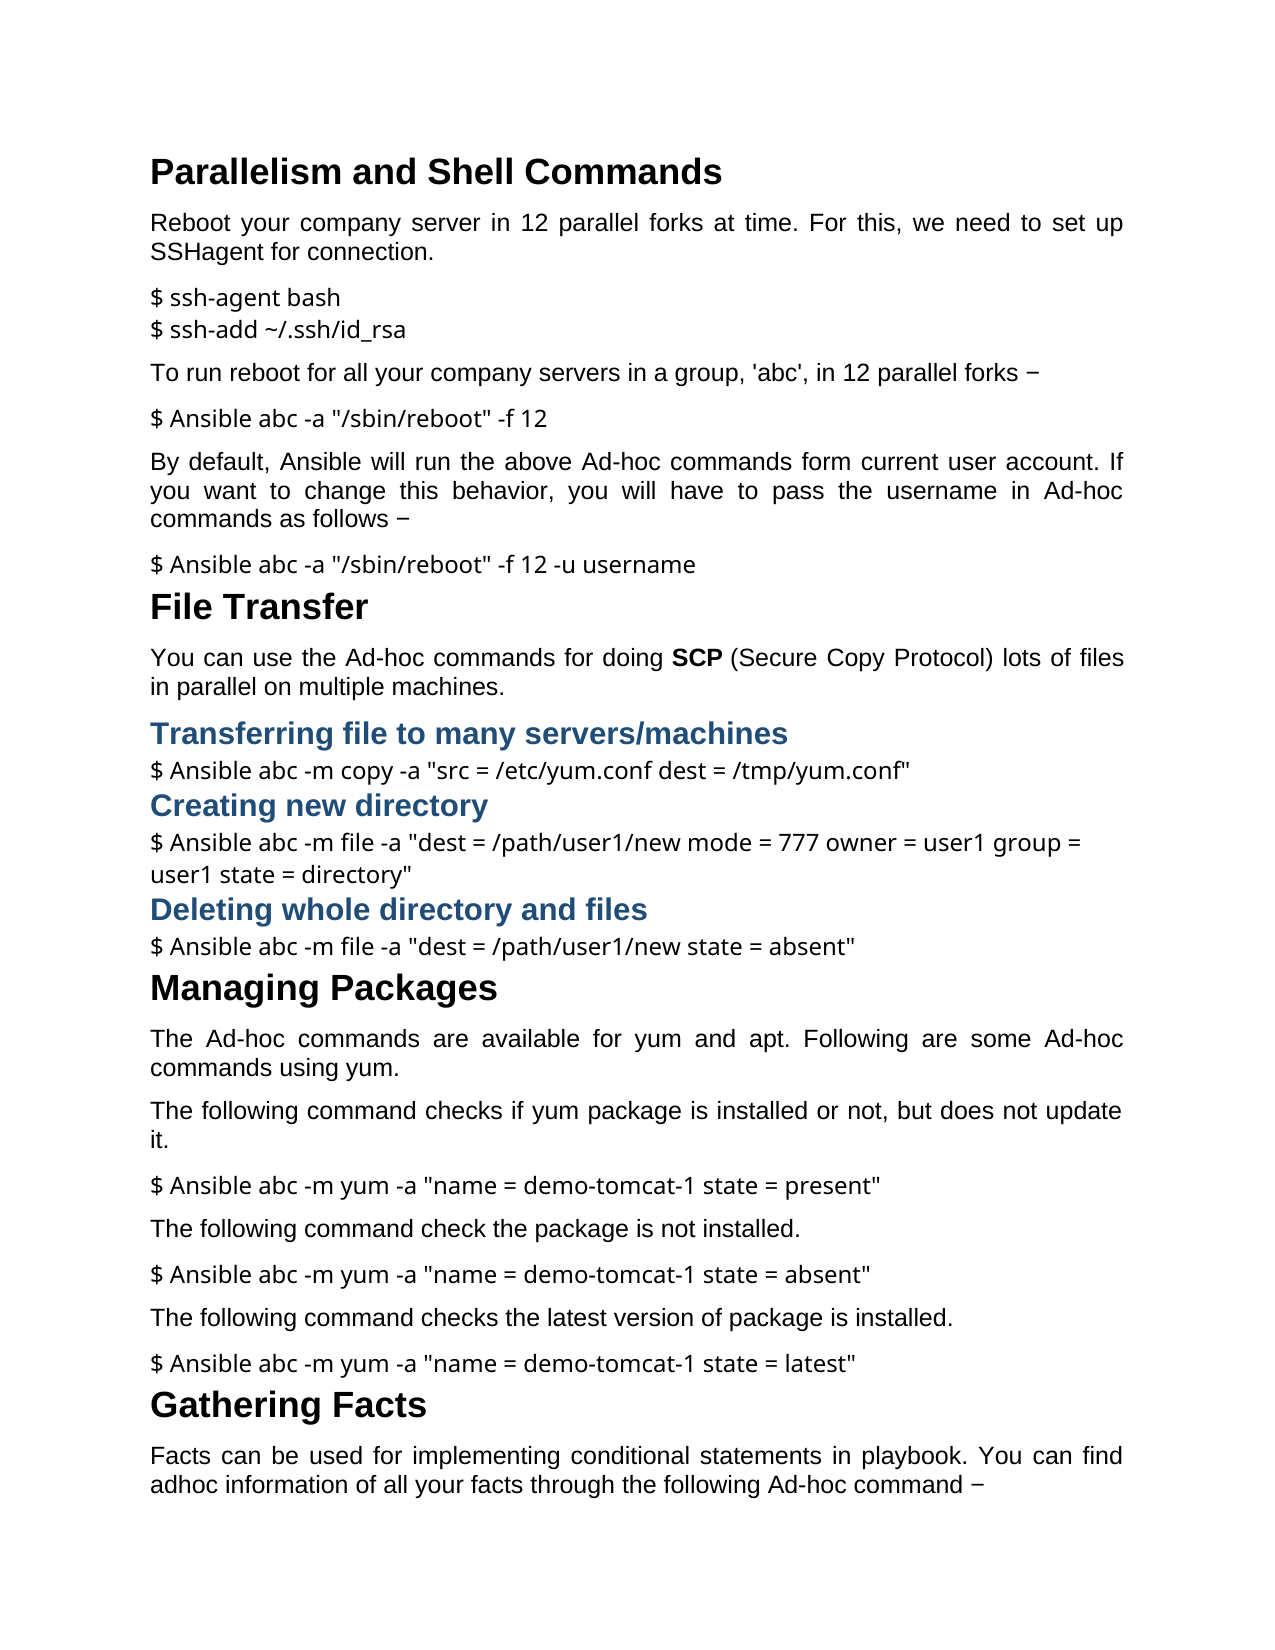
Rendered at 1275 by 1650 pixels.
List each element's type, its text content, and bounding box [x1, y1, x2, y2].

text Facts can be used for implementing conditional statements in playbook. You can find adhoc information of all your facts through the following Ad-hoc command − [150, 1441, 1125, 1499]
text To run reboot for all your company servers in a group, 'abc', in 12 parallel forks − [150, 358, 1125, 387]
subtitle File Transfer [150, 585, 1125, 627]
text $ Ansible abc -a "/sbin/reboot" -f 12 [150, 402, 1125, 434]
text The following command check the package is not installed. [150, 1214, 1125, 1243]
subtitle Transferring file to many servers/machines [150, 715, 1125, 751]
subtitle Creating new directory [150, 787, 1125, 822]
text By default, Ansible will run the above Ad-hoc commands form current user account. If you want to change this behavior, you will have to pass the username in Ad-hoc commands as follows − [150, 447, 1125, 533]
text You can use the Ad-hoc commands for doing SCP (Secure Copy Protocol) lots of files in parallel on multiple machines. [150, 643, 1125, 700]
text $ Ansible abc -m file -a "dest = /path/user1/new mode = 777 owner = user1 group = user1 state = directory" [150, 825, 1125, 891]
text $ Ansible abc -m file -a "dest = /path/user1/new state = absent" [150, 929, 1125, 962]
subtitle Parallelism and Shell Commands [150, 150, 1125, 192]
text $ Ansible abc -m copy -a "src = /etc/yum.conf dest = /tmp/yum.conf" [150, 754, 1125, 787]
text $ ssh-agent bash [150, 280, 1125, 313]
text $ Ansible abc -m yum -a "name = demo-tomcat-1 state = latest" [150, 1347, 1125, 1379]
subtitle Gathering Facts [150, 1383, 1125, 1425]
text $ Ansible abc -a "/sbin/reboot" -f 12 -u username [150, 548, 1125, 581]
text The Ad-hoc commands are available for yum and apt. Following are some Ad-hoc commands using yum. [150, 1024, 1125, 1081]
text Reboot your company server in 12 parallel forks at time. For this, we need to set up SSHagent for connection. [150, 208, 1125, 265]
text $ Ansible abc -m yum -a "name = demo-tomcat-1 state = absent" [150, 1258, 1125, 1290]
text $ ssh-add ~/.ssh/id_rsa [150, 313, 1125, 346]
subtitle Deleting whole directory and files [150, 891, 1125, 926]
subtitle Managing Packages [150, 966, 1125, 1008]
text $ Ansible abc -m yum -a "name = demo-tomcat-1 state = present" [150, 1169, 1125, 1201]
text The following command checks if yum package is installed or not, but does not update it. [150, 1096, 1125, 1154]
text The following command checks the latest version of package is installed. [150, 1303, 1125, 1332]
